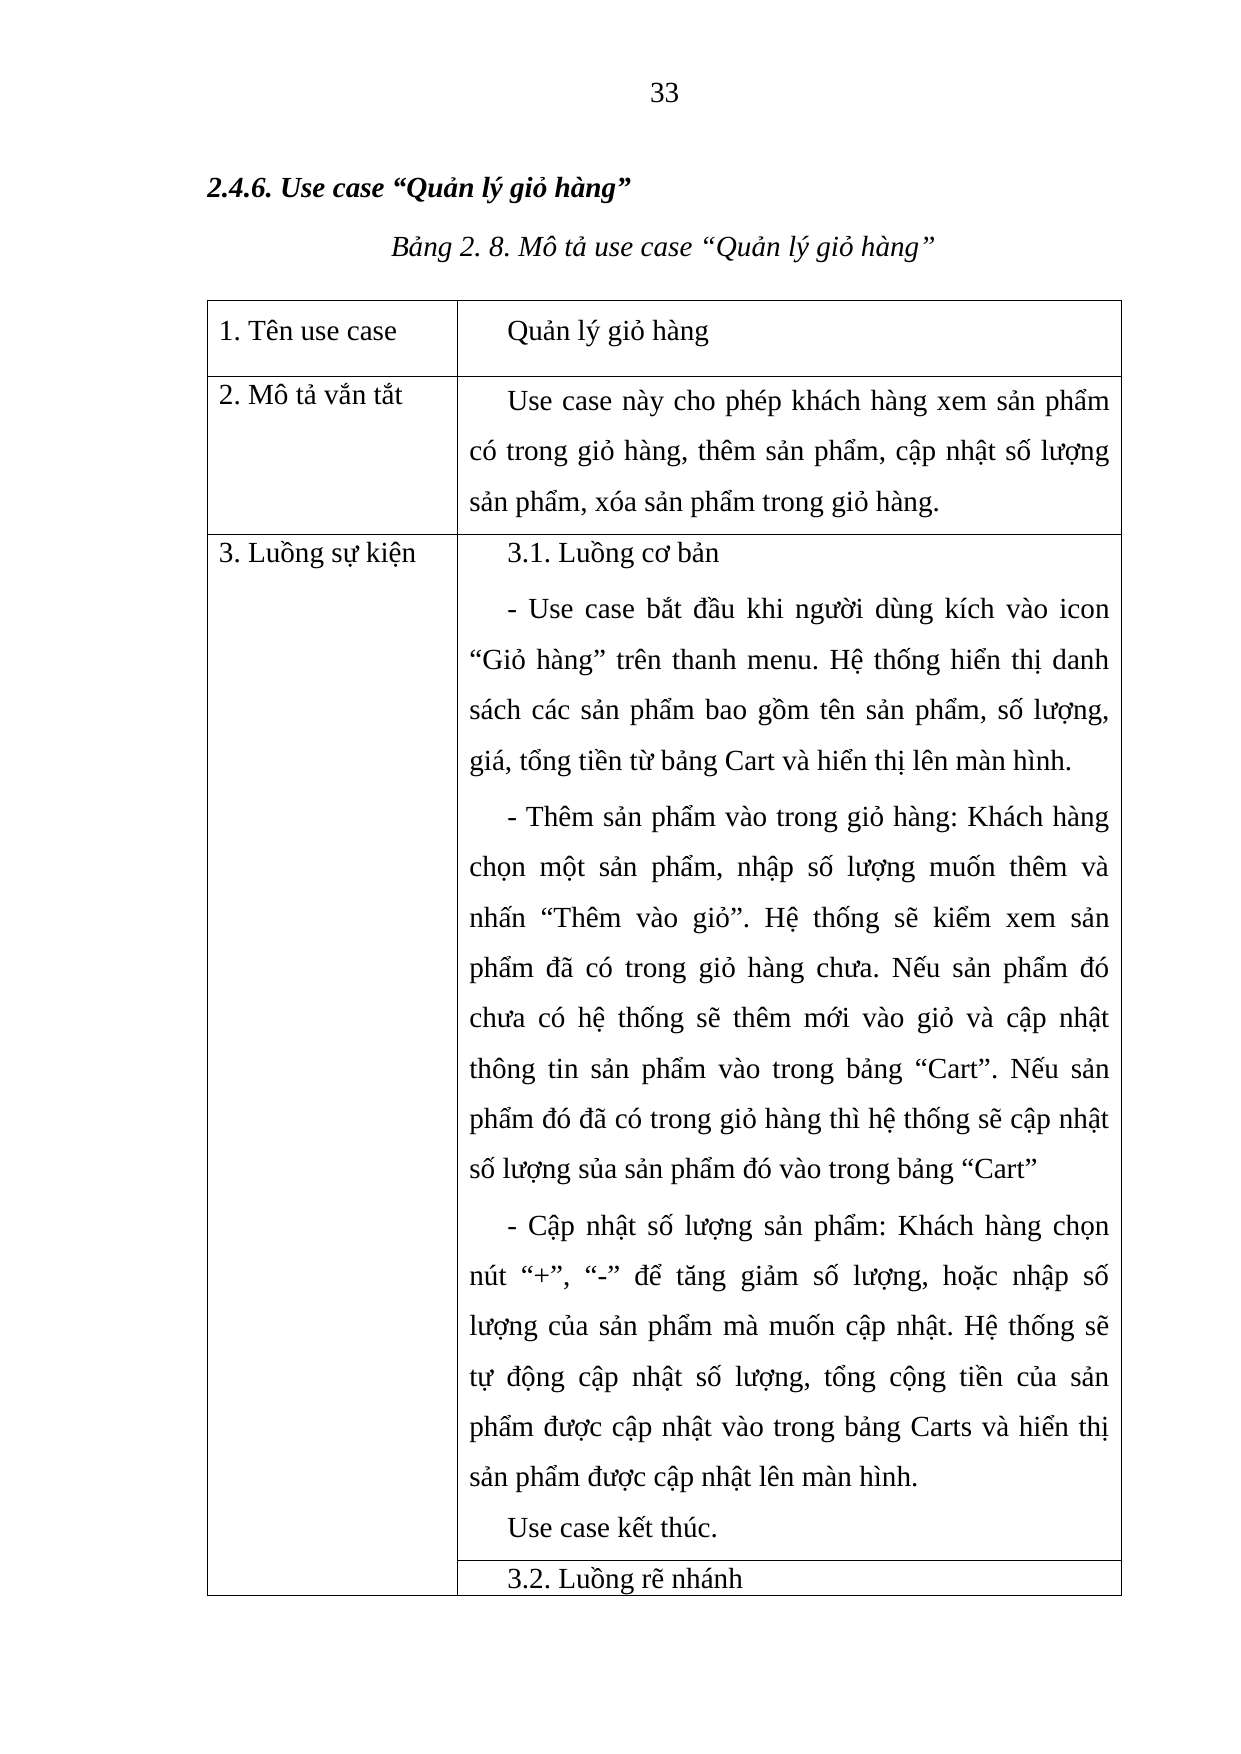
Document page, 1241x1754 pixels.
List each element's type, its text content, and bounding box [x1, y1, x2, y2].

text Bảng 2. 8. Mô tả use case “Quản lý giỏ hàng” [207, 229, 1122, 263]
table_cell 3.1. Luồng cơ bản - Use case bắt đầu khi người dùng kích vào icon “Giỏ hàng” trên thanh menu. Hệ thống hiển thị danh sách các sản phẩm bao gồm tên sản phẩm, số lượng, giá, tổng tiền từ bảng Cart và hiển thị lên màn hình. - Thêm sản phẩm vào trong giỏ hàng: Khách hàng chọn một sản phẩm, nhập số lượng muốn thêm và nhấn “Thêm vào giỏ”. Hệ thống sẽ kiểm xem sản phẩm đã có trong giỏ hàng chưa. Nếu sản phẩm đó chưa có hệ thống sẽ thêm mới vào giỏ và cập nhật thông tin sản phẩm vào trong bảng “Cart”. Nếu sản phẩm đó đã có trong giỏ hàng thì hệ thống sẽ cập nhật số lượng sủa sản phẩm đó vào trong bảng “Cart” - Cập nhật số lượng sản phẩm: Khách hàng chọn nút “+”, “-” để tăng giảm số lượng, hoặc nhập số lượng của sản phẩm mà muốn cập nhật. Hệ thống sẽ tự động cập nhật số lượng, tổng cộng tiền của sản phẩm được cập nhật vào trong bảng Carts và hiển thị sản phẩm được cập nhật lên màn hình. Use case kết thúc. [458, 535, 1121, 1560]
subtitle 2.4.6. Use case “Quản lý giỏ hàng” [207, 171, 1122, 204]
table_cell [458, 1561, 1121, 1594]
table_cell 2. Mô tả vắn tắt [208, 377, 457, 534]
table_cell Use case này cho phép khách hàng xem sản phẩm có trong giỏ hàng, thêm sản phẩm, cập nhật số lượng sản phẩm, xóa sản phẩm trong giỏ hàng. [458, 377, 1121, 534]
table_header Quản lý giỏ hàng [458, 301, 1121, 376]
table_cell 3. Luồng sự kiện [208, 535, 457, 1594]
table_header 1. Tên use case [208, 301, 457, 376]
